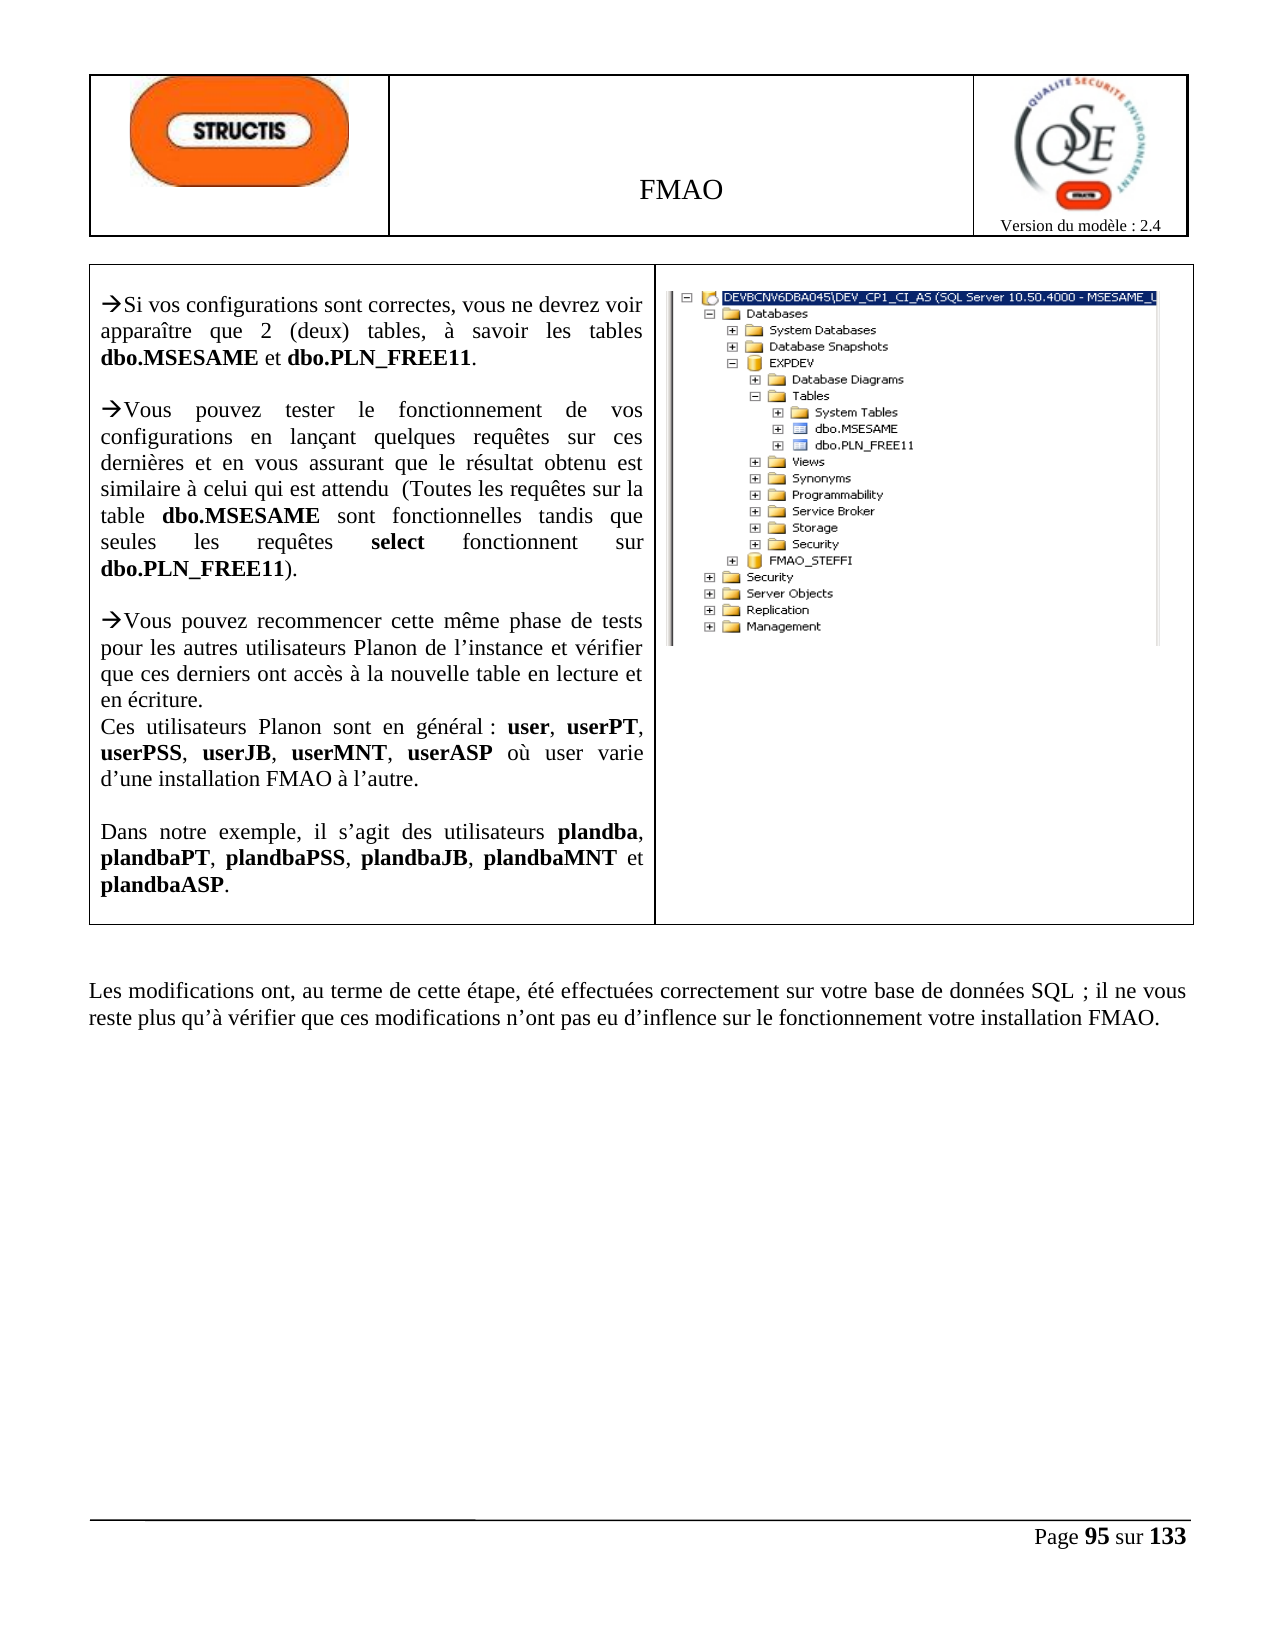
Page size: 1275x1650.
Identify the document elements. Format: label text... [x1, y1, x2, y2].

picture [129, 76, 349, 187]
picture [666, 291, 1160, 646]
picture [1010, 76, 1151, 216]
table_cell [656, 265, 1193, 923]
text Les modifications ont, au terme de cette étape, été effectuées correctement sur votre base de données SQL ; il ne vous reste plus qu’à vérifier que ces modifications n’ont pas eu d’inflence sur le fonctionnement votre installation FMAO. [89, 977, 1186, 1030]
